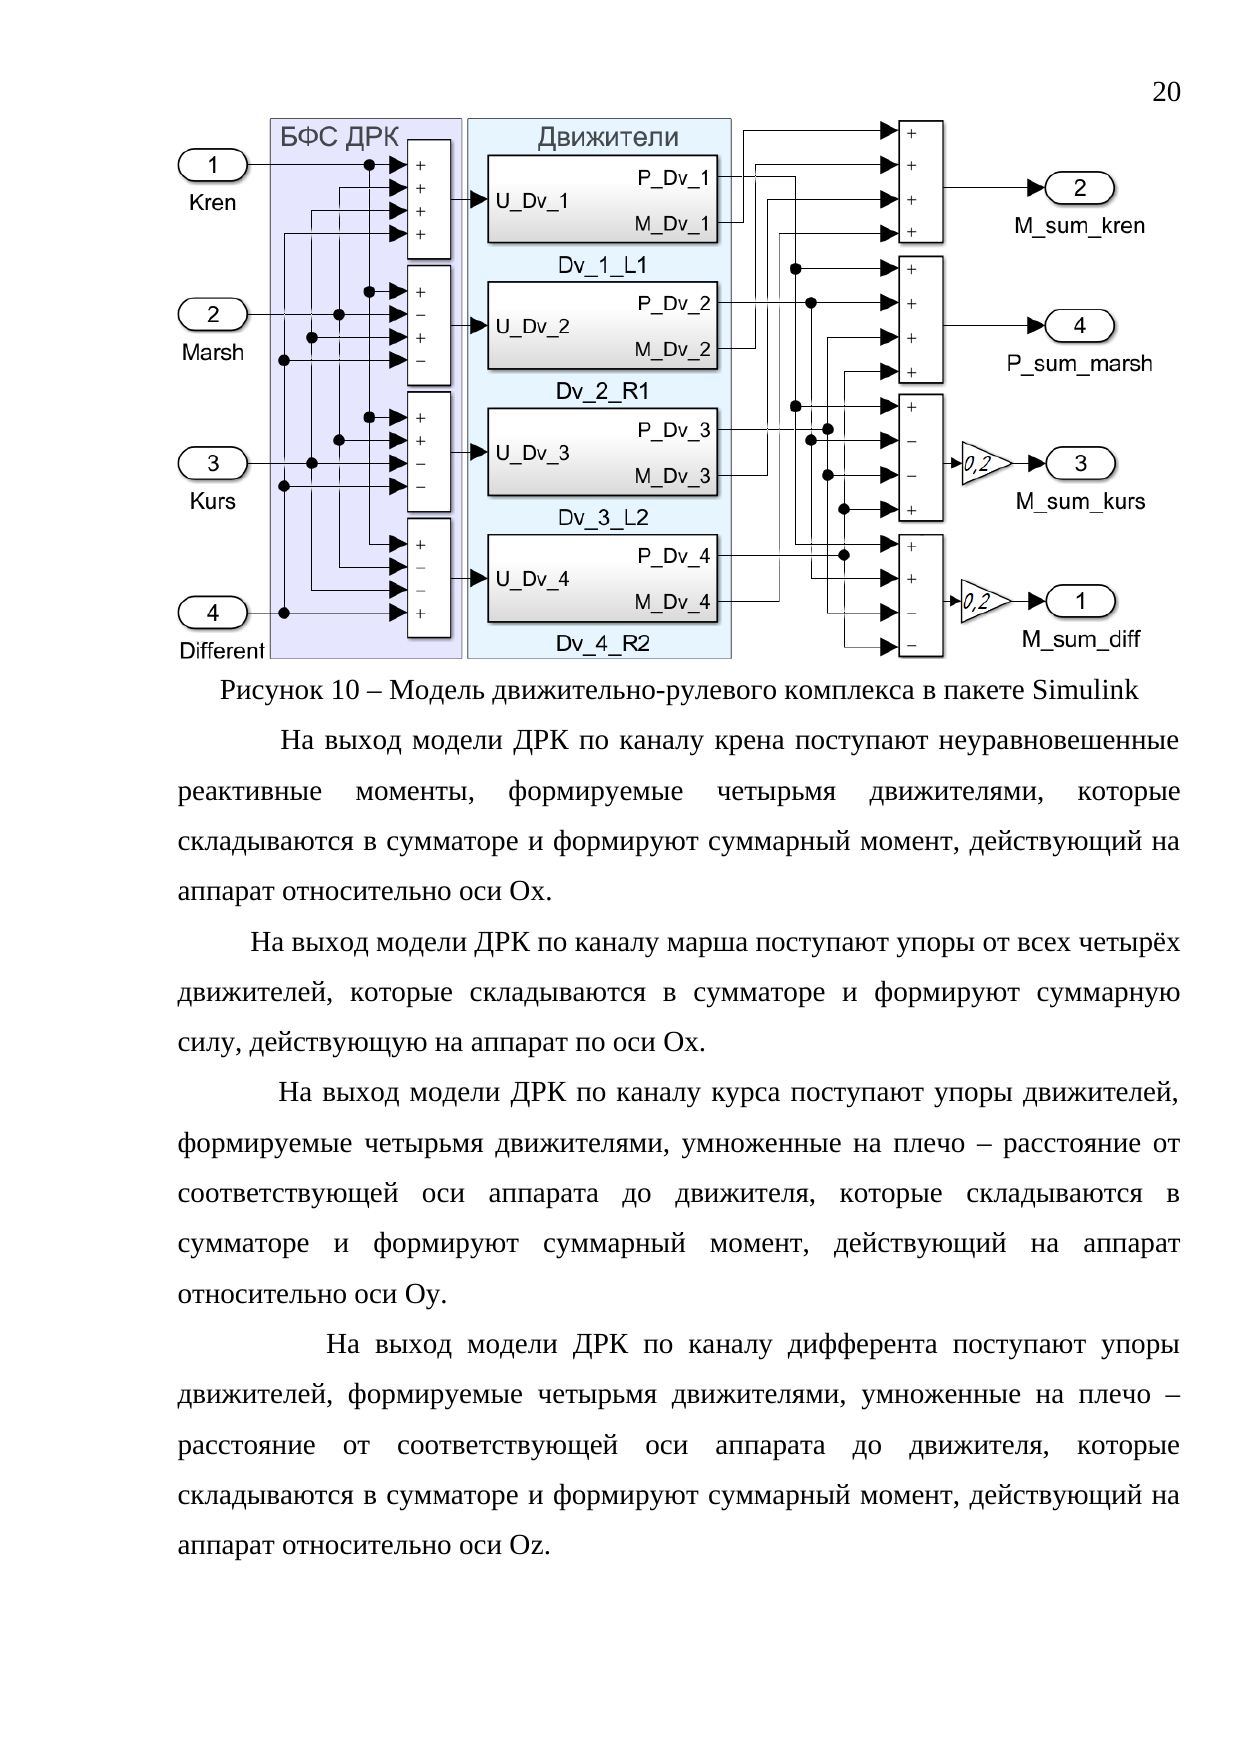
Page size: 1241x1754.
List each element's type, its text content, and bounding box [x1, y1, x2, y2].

text Рисунок 10 – Модель движительно-рулевого комплекса в пакете Simulink [177, 672, 1181, 706]
text На выход модели ДРК по каналу курса поступают упоры движителей, формируемые четырьмя движителями, умноженные на плечо – расстояние от соответствующей оси аппарата до движителя, которые складываются в сумматоре и формируют суммарный момент, действующий на аппарат относительно оси Оу. [177, 1074, 1181, 1309]
picture [177, 118, 1152, 659]
text На выход модели ДРК по каналу марша поступают упоры от всех четырёх движителей, которые складываются в сумматоре и формируют суммарную силу, действующую на аппарат по оси Ох. [177, 924, 1181, 1058]
text На выход модели ДРК по каналу дифферента поступают упоры движителей, формируемые четырьмя движителями, умноженные на плечо – расстояние от соответствующей оси аппарата до движителя, которые складываются в сумматоре и формируют суммарный момент, действующий на аппарат относительно оси Оz. [177, 1326, 1181, 1561]
text На выход модели ДРК по каналу крена поступают неуравновешенные реактивные моменты, формируемые четырьмя движителями, которые складываются в сумматоре и формируют суммарный момент, действующий на аппарат относительно оси Ох. [177, 722, 1181, 907]
